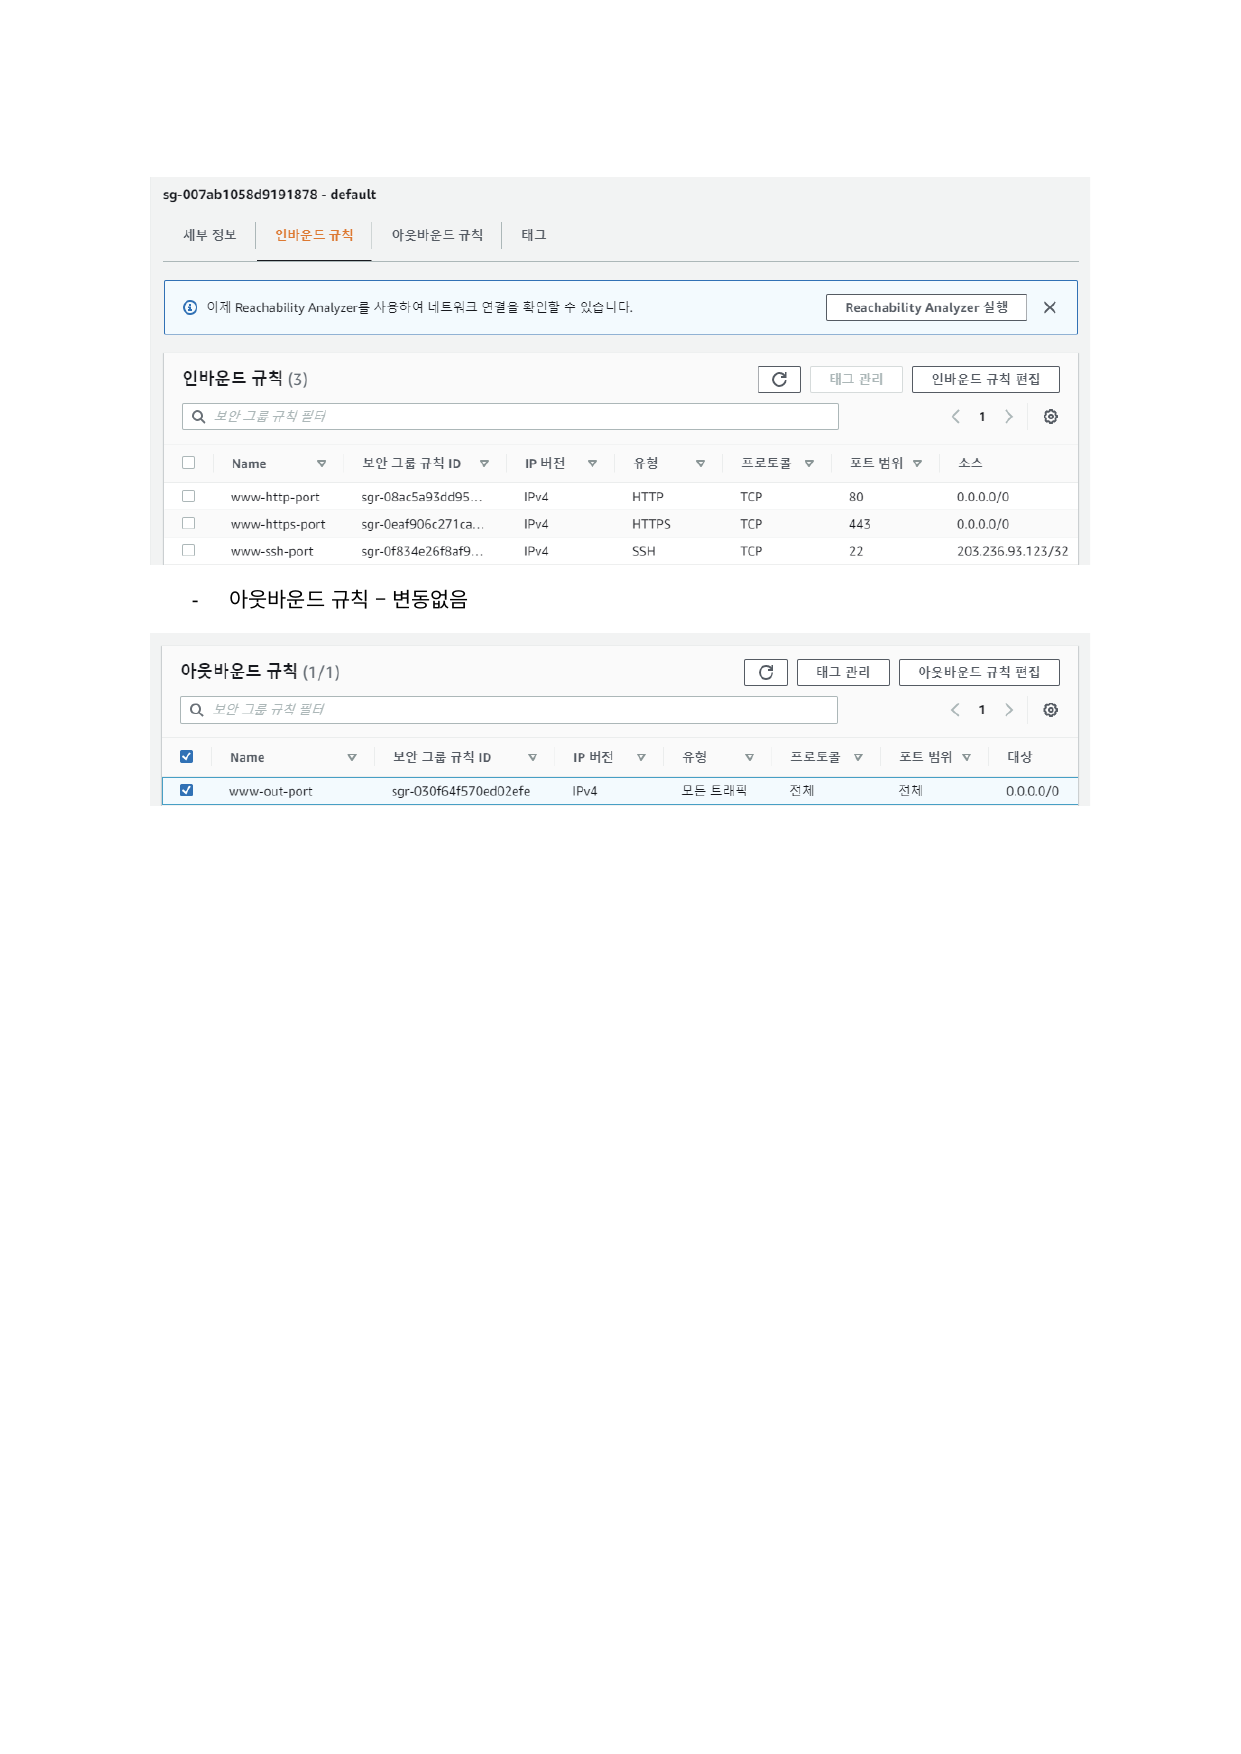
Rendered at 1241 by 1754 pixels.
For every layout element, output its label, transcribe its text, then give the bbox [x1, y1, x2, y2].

picture [150, 177, 1091, 565]
picture [150, 633, 1091, 806]
list 아웃바운드 규칙 – 변동없음 [192, 584, 1090, 614]
